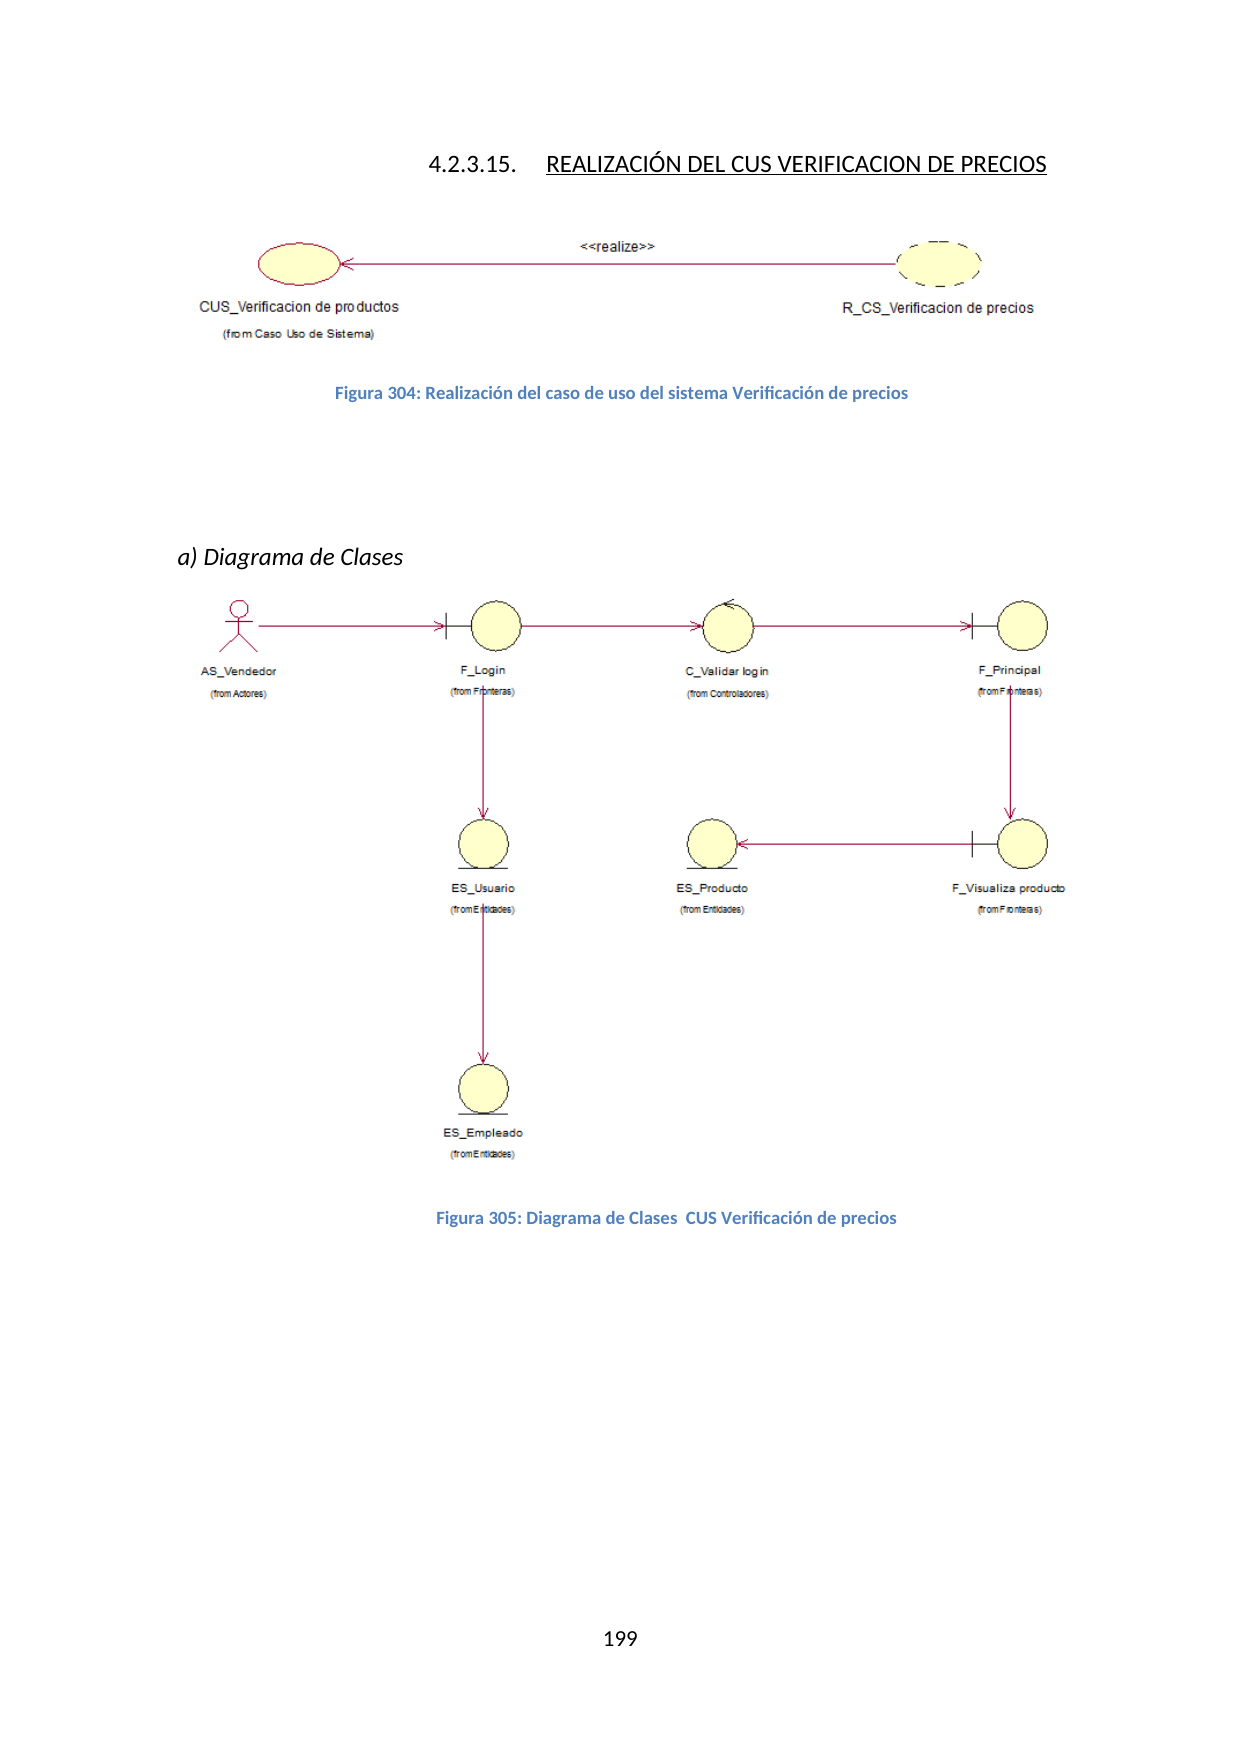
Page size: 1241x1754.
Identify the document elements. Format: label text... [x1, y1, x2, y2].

picture [190, 217, 1050, 362]
picture [177, 575, 1090, 1183]
list a) Diagrama de Clases [177, 541, 1063, 571]
list REALIZACIÓN DEL CUS VERIFICACION DE PRECIOS [428, 148, 1063, 178]
